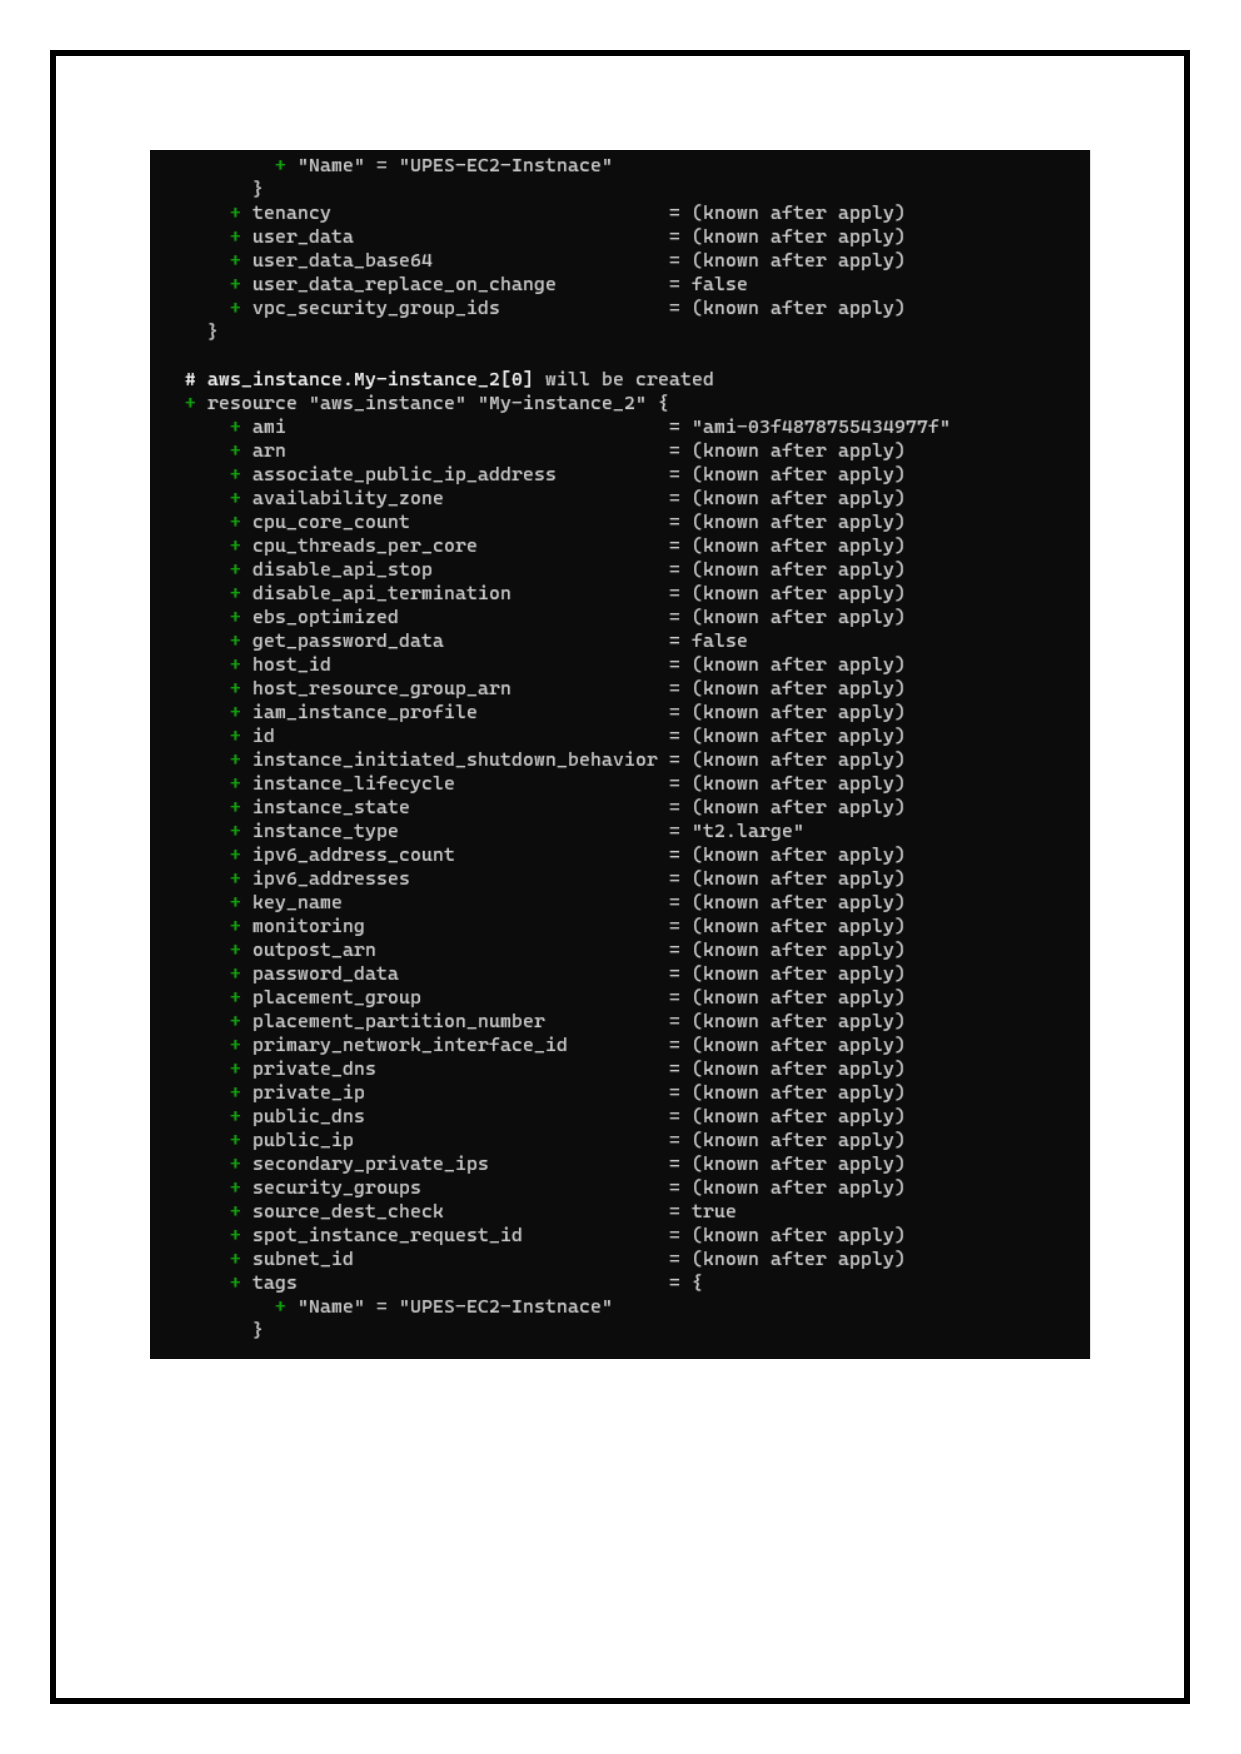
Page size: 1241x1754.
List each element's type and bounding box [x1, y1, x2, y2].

picture [150, 150, 1091, 1359]
